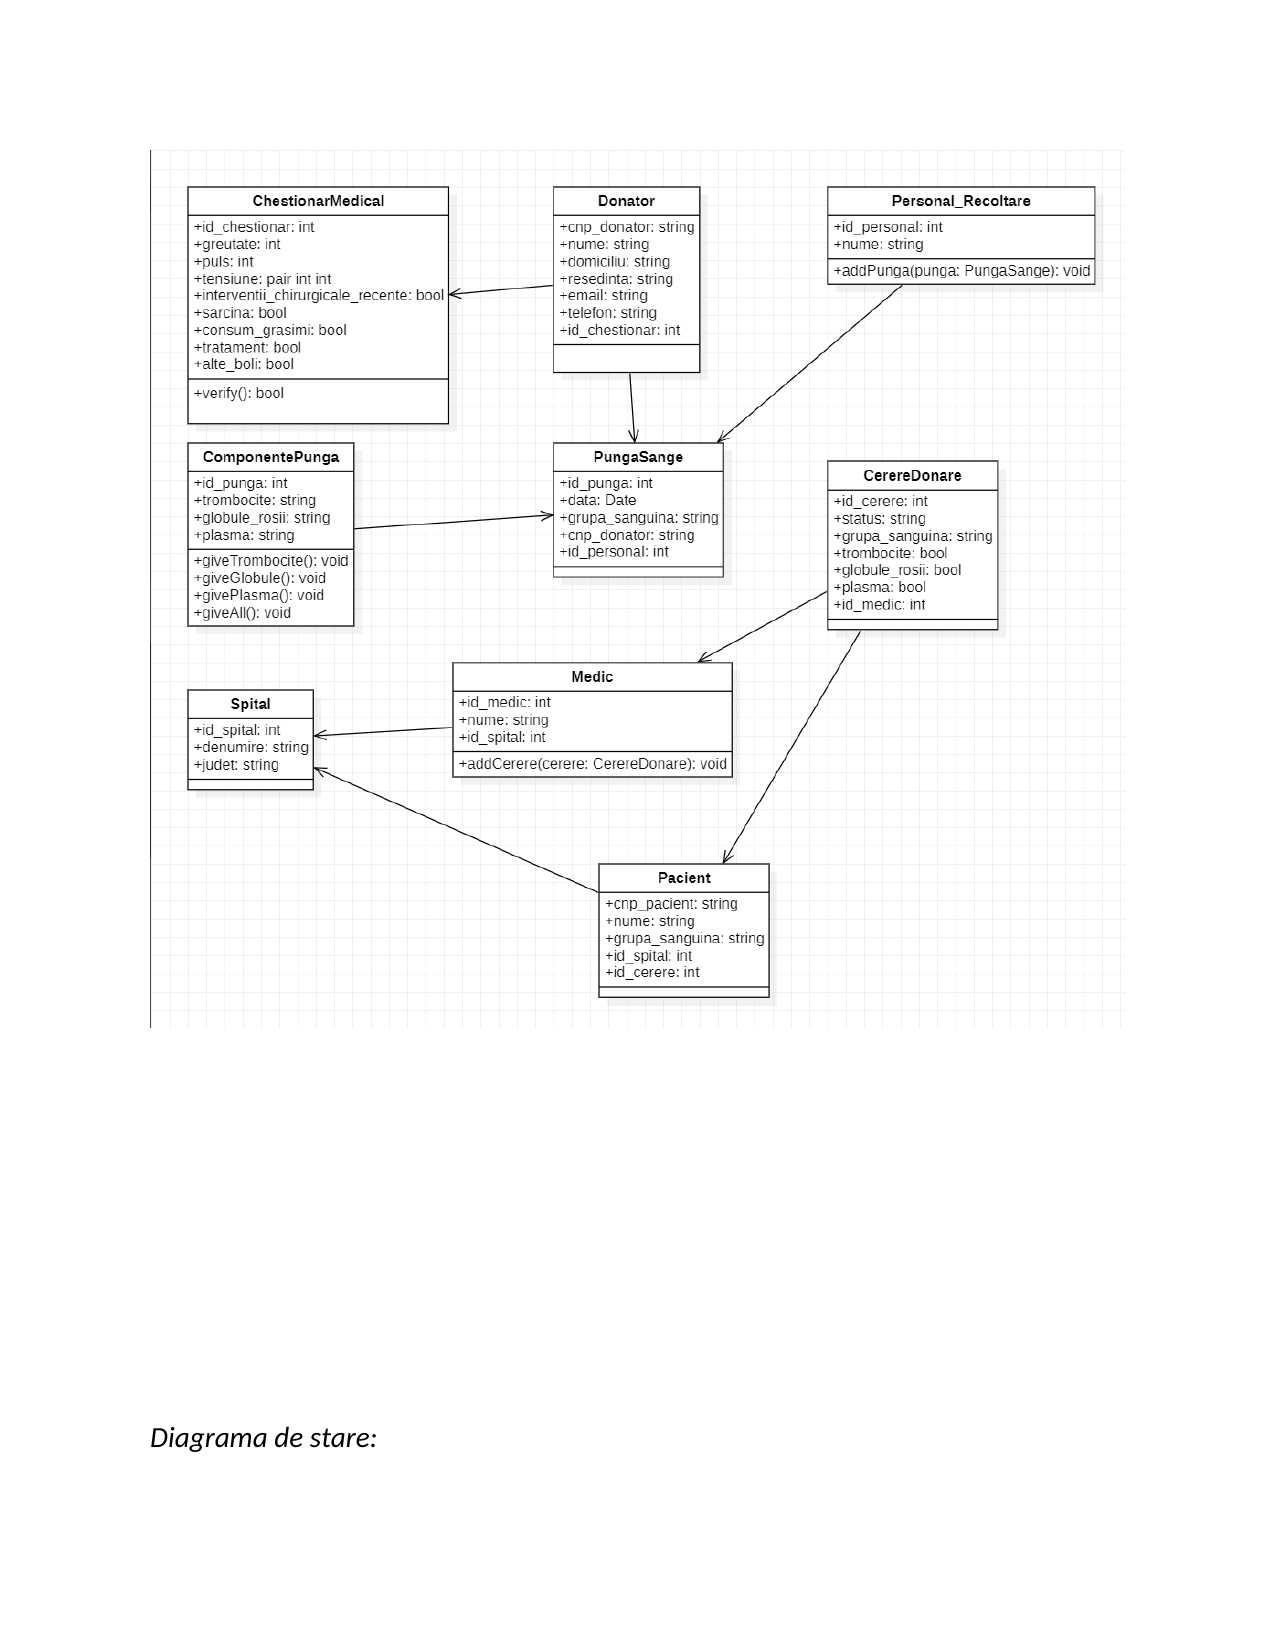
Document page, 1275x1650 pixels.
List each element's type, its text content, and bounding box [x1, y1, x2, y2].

text Diagrama de stare: [150, 1419, 1125, 1455]
picture [150, 150, 1125, 1028]
